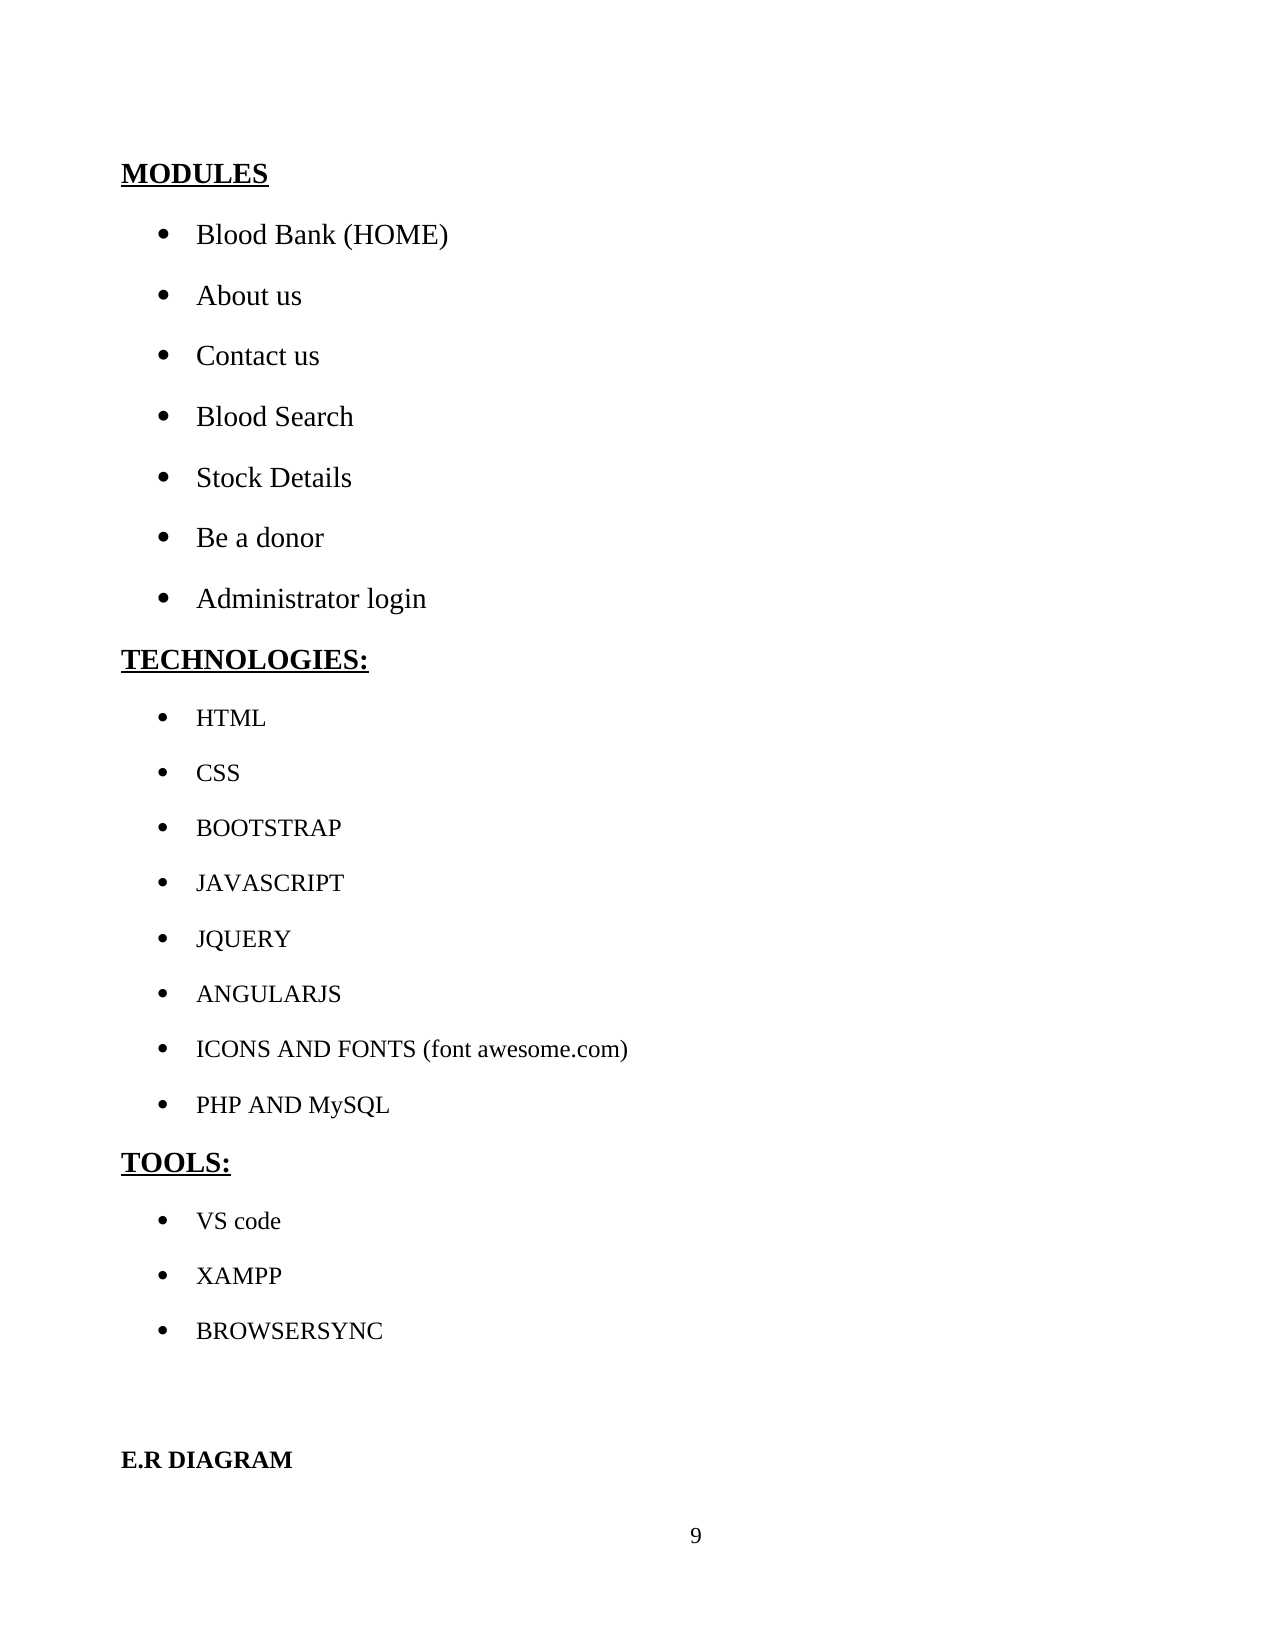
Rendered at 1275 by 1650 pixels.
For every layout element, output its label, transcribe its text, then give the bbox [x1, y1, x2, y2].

list Stock Details [158, 460, 1126, 493]
list Contact us [158, 338, 1126, 372]
subtitle E.R DIAGRAM [121, 1445, 1271, 1473]
list XAMPP [158, 1261, 1126, 1290]
list Administrator login [158, 581, 1126, 615]
list JQUERY [158, 924, 1126, 953]
list Be a donor [158, 521, 1126, 554]
list ANGULARJS [158, 979, 1126, 1008]
list BOOTSTRAP [158, 813, 1126, 842]
list PHP AND MySQL [158, 1090, 1126, 1118]
list ICONS AND FONTS (font awesome.com) [158, 1034, 1126, 1063]
list VS code [158, 1206, 1126, 1234]
list Blood Bank (HOME) [158, 217, 1126, 251]
list CSS [158, 758, 1126, 787]
text TOOLS: [121, 1145, 1126, 1179]
list About us [158, 278, 1126, 311]
text MODULES [121, 156, 1126, 190]
list HTML [158, 703, 1126, 731]
list JAVASCRIPT [158, 868, 1126, 897]
list Blood Search [158, 399, 1126, 433]
text TECHNOLOGIES: [121, 642, 1126, 676]
list BROWSERSYNC [158, 1316, 1126, 1345]
